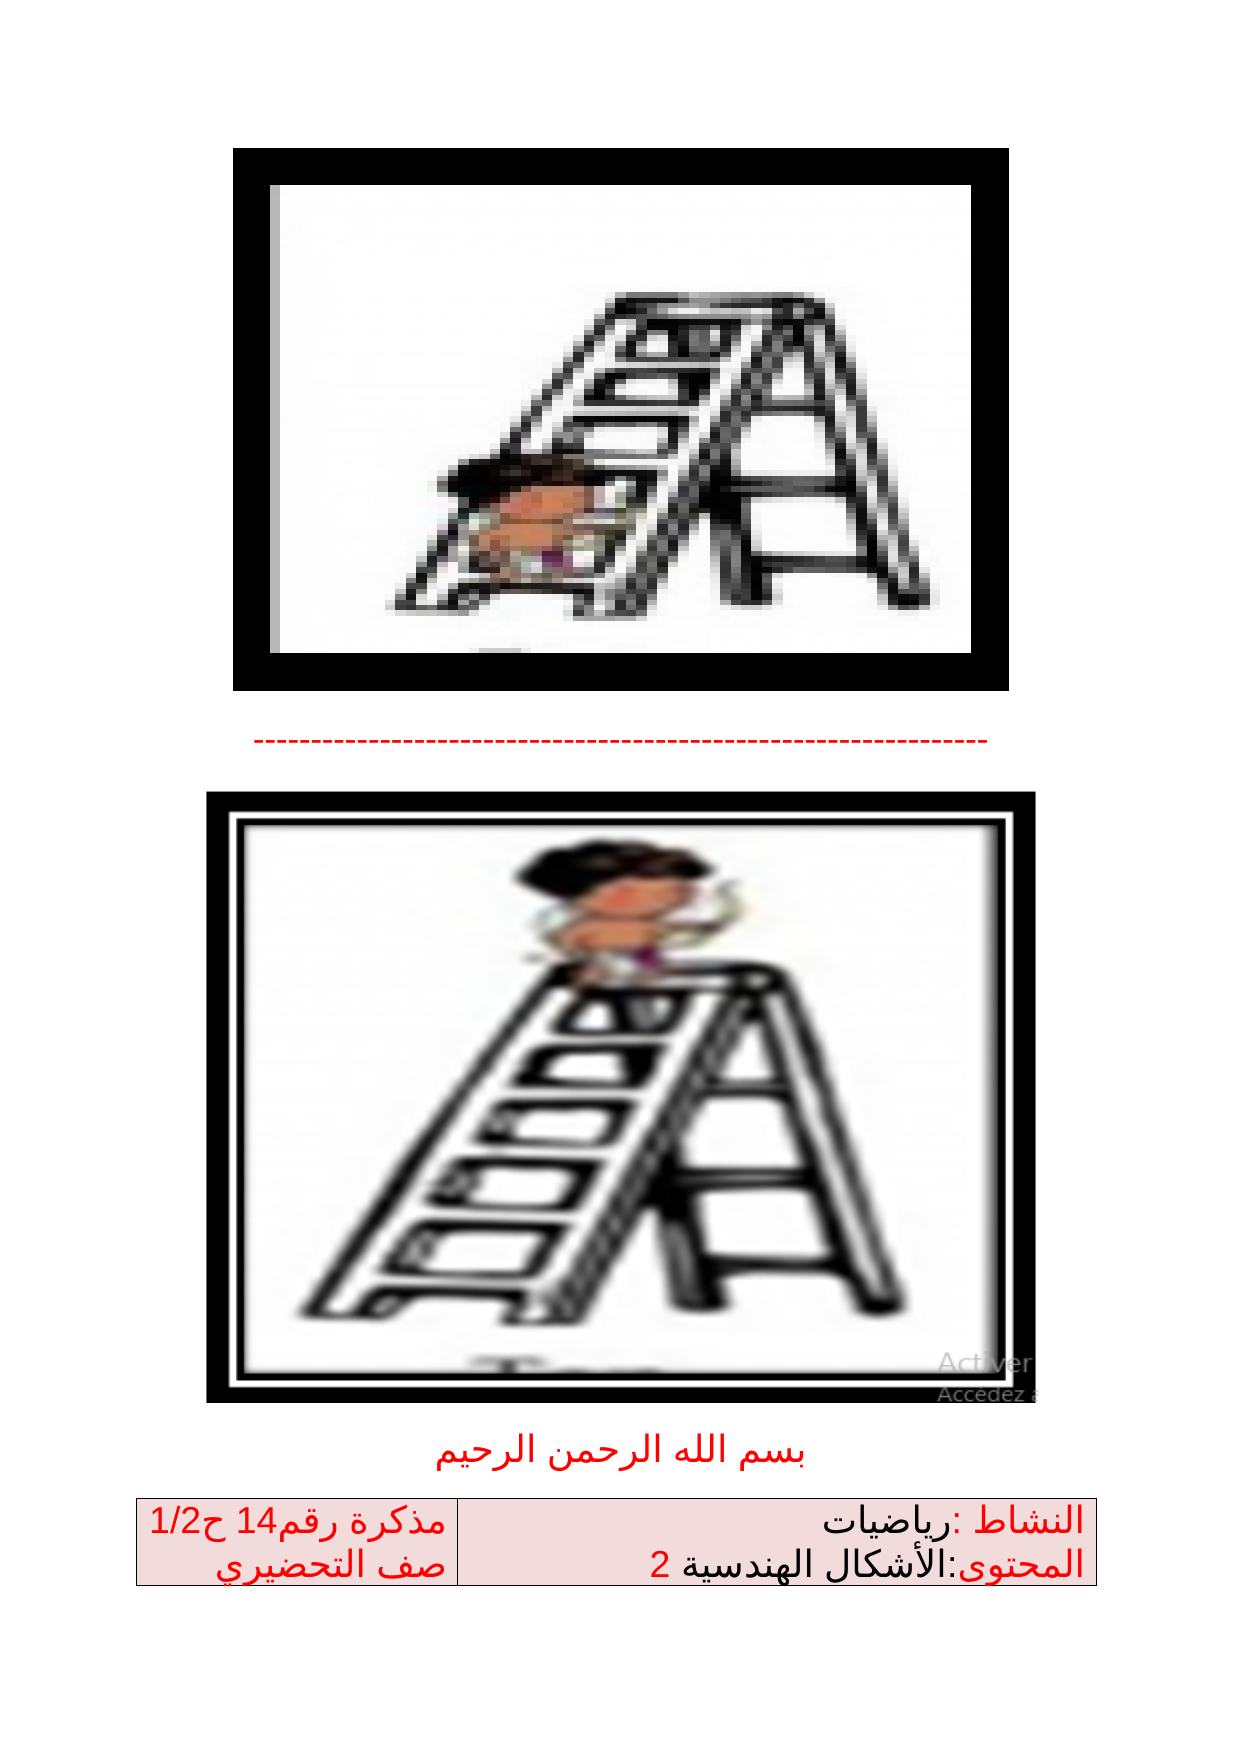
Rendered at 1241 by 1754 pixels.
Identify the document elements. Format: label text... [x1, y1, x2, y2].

picture [270, 185, 971, 653]
text ---------------------------------------------------------------- [148, 716, 1093, 762]
picture [202, 790, 1038, 1403]
text بسم الله الرحمن الرحيم [148, 1427, 1093, 1470]
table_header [137, 1499, 457, 1585]
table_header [458, 1499, 1096, 1585]
